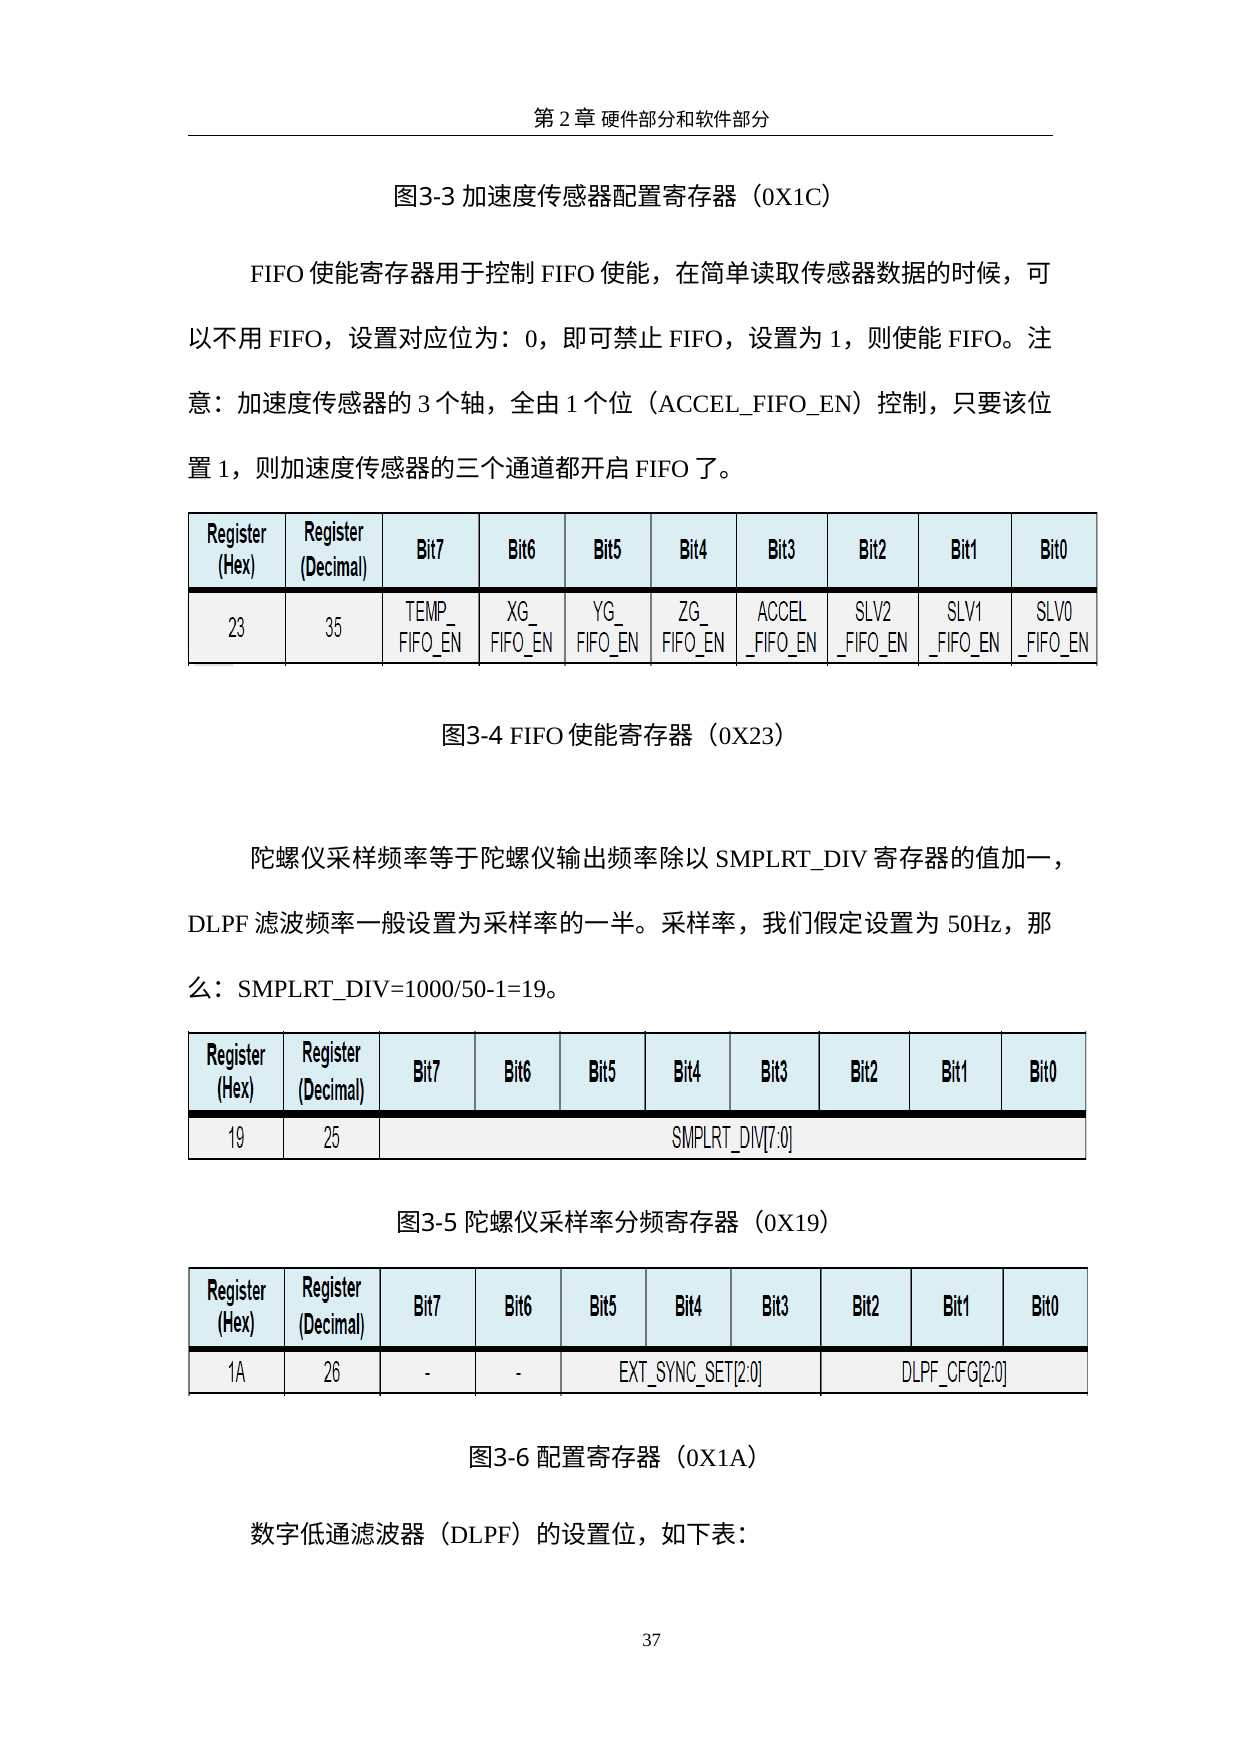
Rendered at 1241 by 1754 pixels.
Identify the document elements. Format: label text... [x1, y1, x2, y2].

text 配置寄存器（0X1A） [187, 1423, 1053, 1488]
text 陀螺仪采样率分频寄存器（0X19） [187, 1188, 1053, 1253]
text FIFO使能寄存器用于控制FIFO使能，在简单读取传感器数据的时候，可以不用FIFO，设置对应位为：0，即可禁止FIFO，设置为1，则使能FIFO。注意：加速度传感器的3个轴，全由1个位（ACCEL_FIFO_EN）控制，只要该位置1，则加速度传感器的三个通道都开启FIFO了。 [187, 239, 1053, 499]
text 加速度传感器配置寄存器（0X1C） [187, 162, 1053, 227]
picture [187, 512, 1098, 666]
text 陀螺仪采样频率等于陀螺仪输出频率除以SMPLRT_DIV寄存器的值加一，DLPF滤波频率一般设置为采样率的一半。采样率，我们假定设置为50Hz，那么：SMPLRT_DIV=1000/50-1=19。 [187, 824, 1053, 1019]
picture [187, 1031, 1087, 1162]
picture [187, 1265, 1088, 1396]
text FIFO使能寄存器（0X23） [187, 701, 1053, 766]
text 数字低通滤波器（DLPF）的设置位，如下表： [187, 1500, 1053, 1565]
